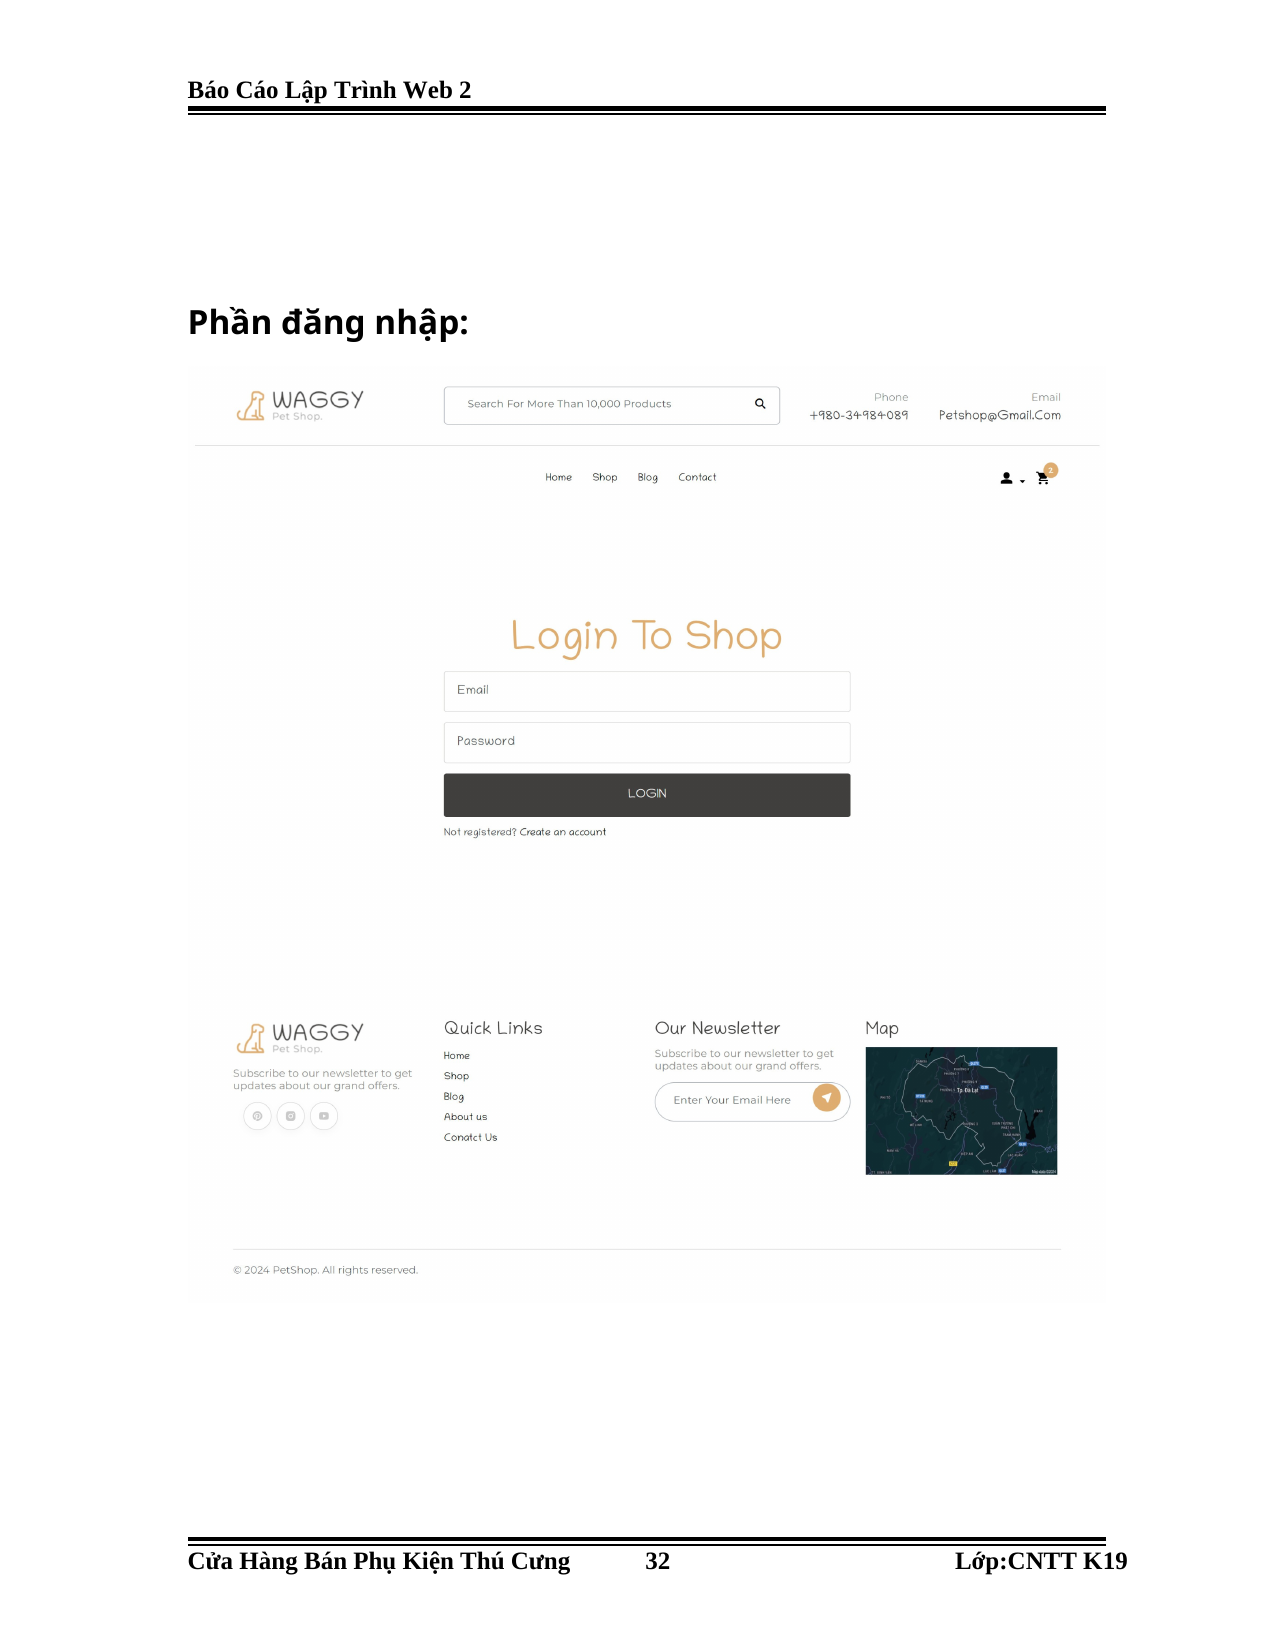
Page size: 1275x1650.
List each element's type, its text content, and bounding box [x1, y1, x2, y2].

picture [187, 366, 1107, 1303]
text Phần đăng nhập: [187, 298, 1106, 344]
